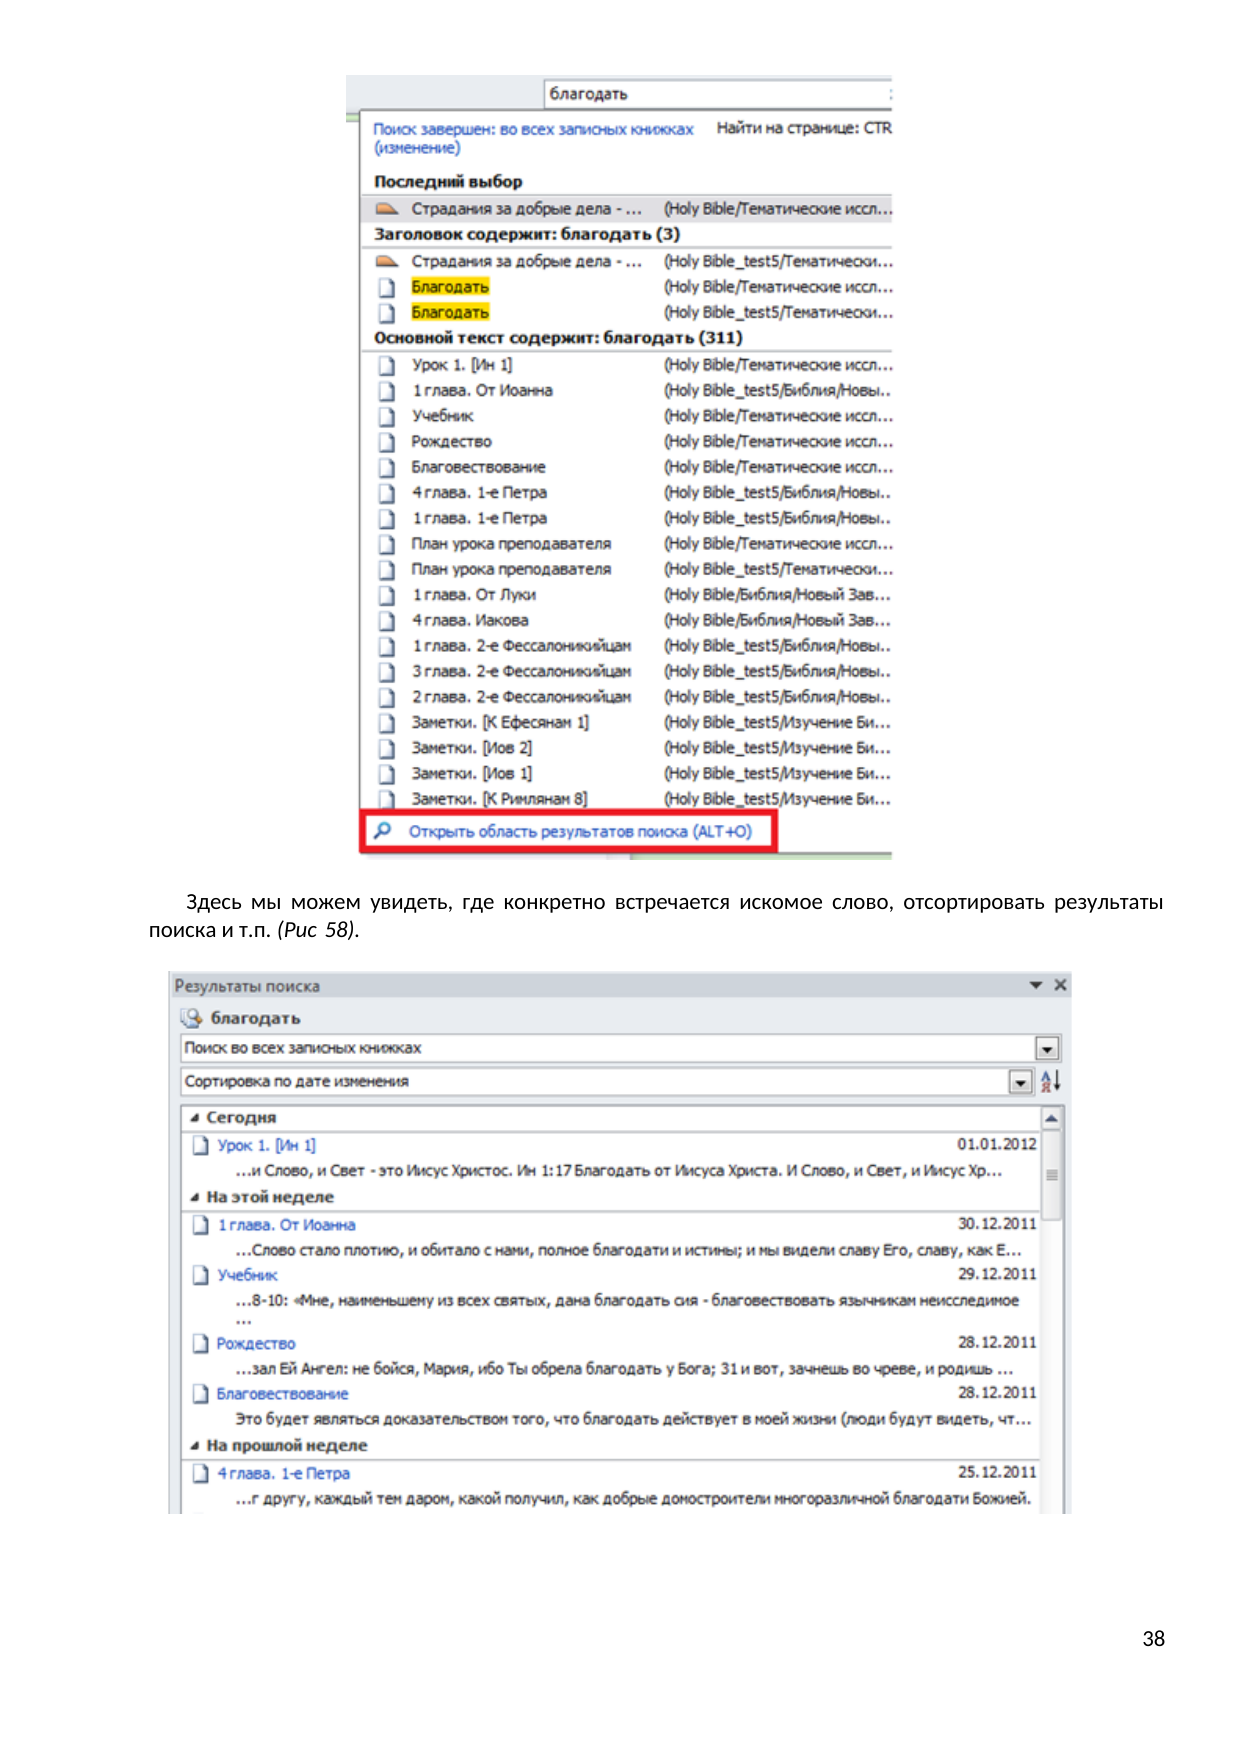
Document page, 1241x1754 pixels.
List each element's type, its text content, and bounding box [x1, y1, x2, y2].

text Здесь мы можем увидеть, где конкретно встречается искомое слово, отсортировать результаты поиска и т.п. (Рис 58). [149, 887, 1165, 943]
picture [346, 75, 895, 860]
picture [168, 971, 1072, 1514]
